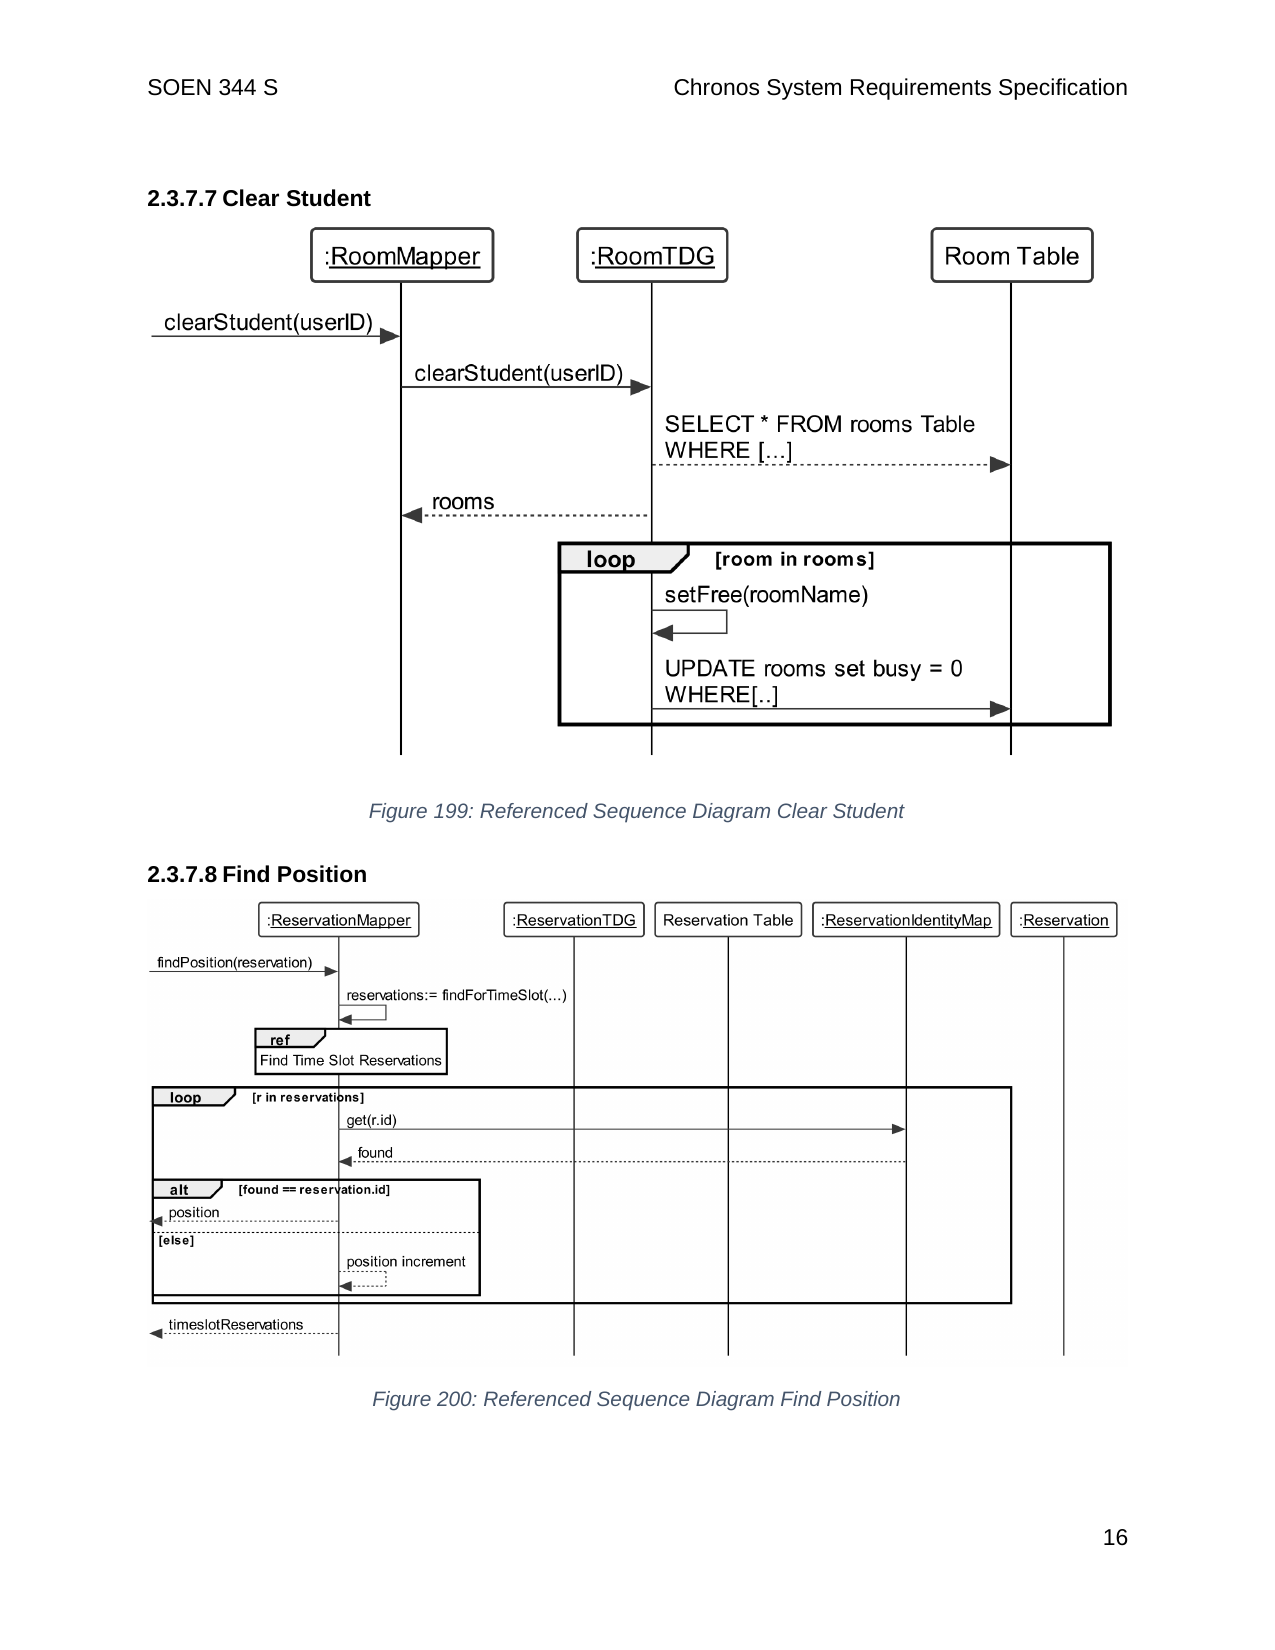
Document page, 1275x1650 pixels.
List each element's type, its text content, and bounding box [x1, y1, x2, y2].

picture [147, 223, 1128, 773]
subtitle Clear Student [147, 184, 1128, 211]
picture [147, 899, 1128, 1367]
subtitle Find Position [147, 861, 1128, 887]
